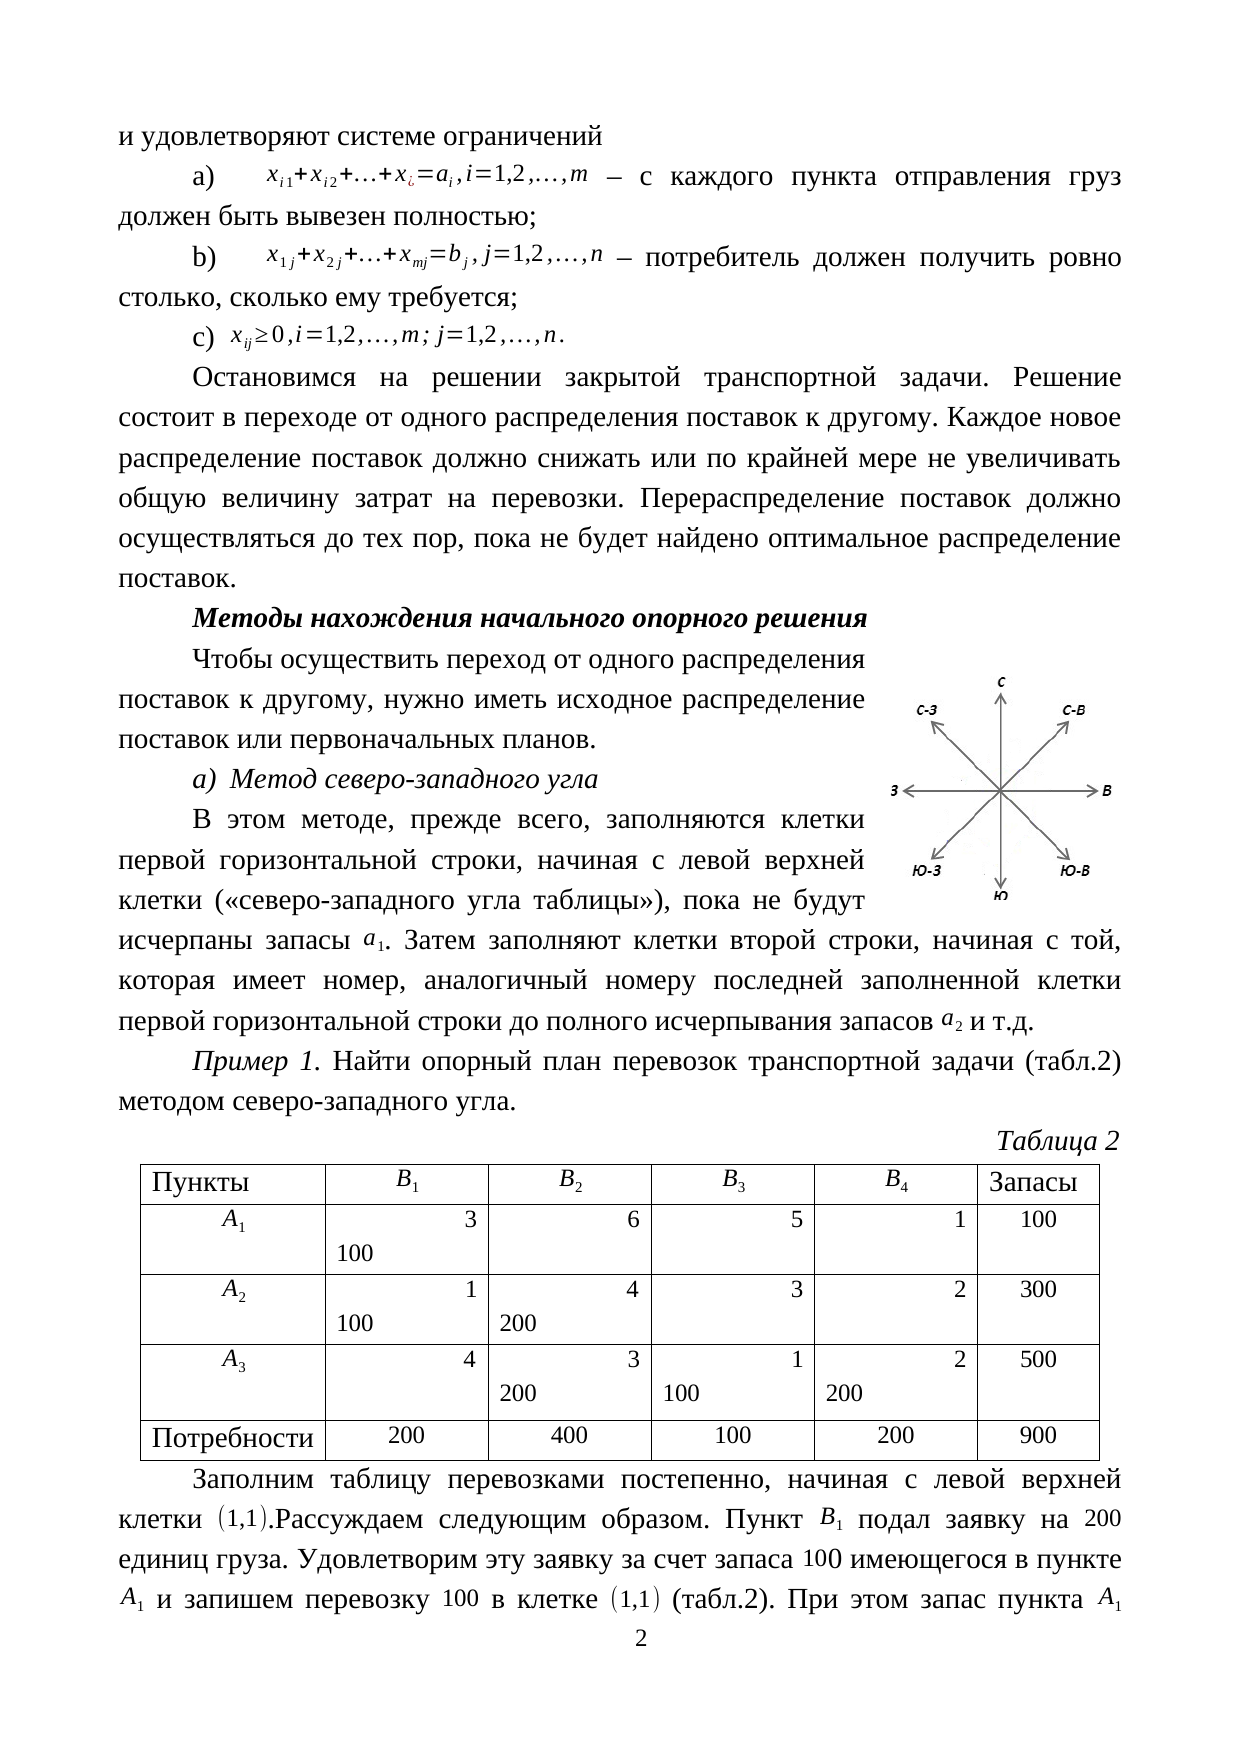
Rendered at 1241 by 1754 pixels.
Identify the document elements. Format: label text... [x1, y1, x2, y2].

text Чтобы осуществить переход от одного распределения поставок к другому, нужно иметь исходное распределение поставок или первоначальных планов. [118, 641, 1122, 755]
table_cell [815, 1345, 977, 1419]
table_cell [141, 1345, 325, 1419]
list – с каждого пункта отправления груз должен быть вывезен полностью; [118, 158, 1122, 232]
table_cell [326, 1421, 488, 1460]
table_cell [978, 1275, 1099, 1344]
table_cell [141, 1275, 325, 1344]
table_header Пункты [141, 1165, 325, 1204]
table_cell [652, 1421, 814, 1460]
table_cell [141, 1205, 325, 1274]
list – потребитель должен получить ровно столько, сколько ему требуется; [118, 239, 1122, 312]
table_cell [815, 1205, 977, 1274]
table_cell [978, 1421, 1099, 1460]
table_cell [326, 1275, 488, 1344]
text и удовлетворяют системе ограничений [118, 118, 1122, 152]
list Метод северо-западного угла [192, 761, 883, 795]
text Методы нахождения начального опорного решения [118, 601, 1122, 634]
table_cell [489, 1345, 651, 1419]
table_header [326, 1165, 488, 1204]
table_cell [978, 1205, 1099, 1274]
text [118, 1461, 1122, 1616]
table_header [815, 1165, 977, 1204]
table_cell [815, 1421, 977, 1460]
table_cell Потребности [141, 1421, 325, 1460]
table_cell [489, 1275, 651, 1344]
table_cell [326, 1205, 488, 1274]
table_header [489, 1165, 651, 1204]
table_cell [489, 1205, 651, 1274]
text Остановимся на решении закрытой транспортной задачи. Решение состоит в переходе от одного распределения поставок к другому. Каждое новое распределение поставок должно снижать или по крайней мере не увеличивать общую величину затрат на перевозки. Перераспределение поставок должно осуществляться до тех пор, пока не будет найдено оптимальное распределение поставок. [118, 359, 1122, 594]
table_header Запасы [978, 1165, 1099, 1204]
text В этом методе, прежде всего, заполняются клетки первой горизонтальной строки, начиная с левой верхней клетки («северо-западного угла таблицы»), пока не будут исчерпаны запасы . Затем заполняют клетки второй строки, начиная с той, которая имеет номер, аналогичный номеру последней заполненной клетки первой горизонтальной строки до полного исчерпывания запасов и т.д. [118, 802, 1122, 1036]
table_cell [326, 1345, 488, 1419]
table_cell [978, 1345, 1099, 1419]
picture [883, 667, 1119, 903]
table_cell [489, 1421, 651, 1460]
table_cell [652, 1205, 814, 1274]
text Пример 1. Найти опорный план перевозок транспортной задачи (табл.2) методом северо-западного угла. [118, 1043, 1122, 1117]
table_cell [652, 1345, 814, 1419]
table_header [652, 1165, 814, 1204]
table_cell [815, 1275, 977, 1344]
table_cell [652, 1275, 814, 1344]
text Таблица 2 [118, 1123, 1122, 1157]
